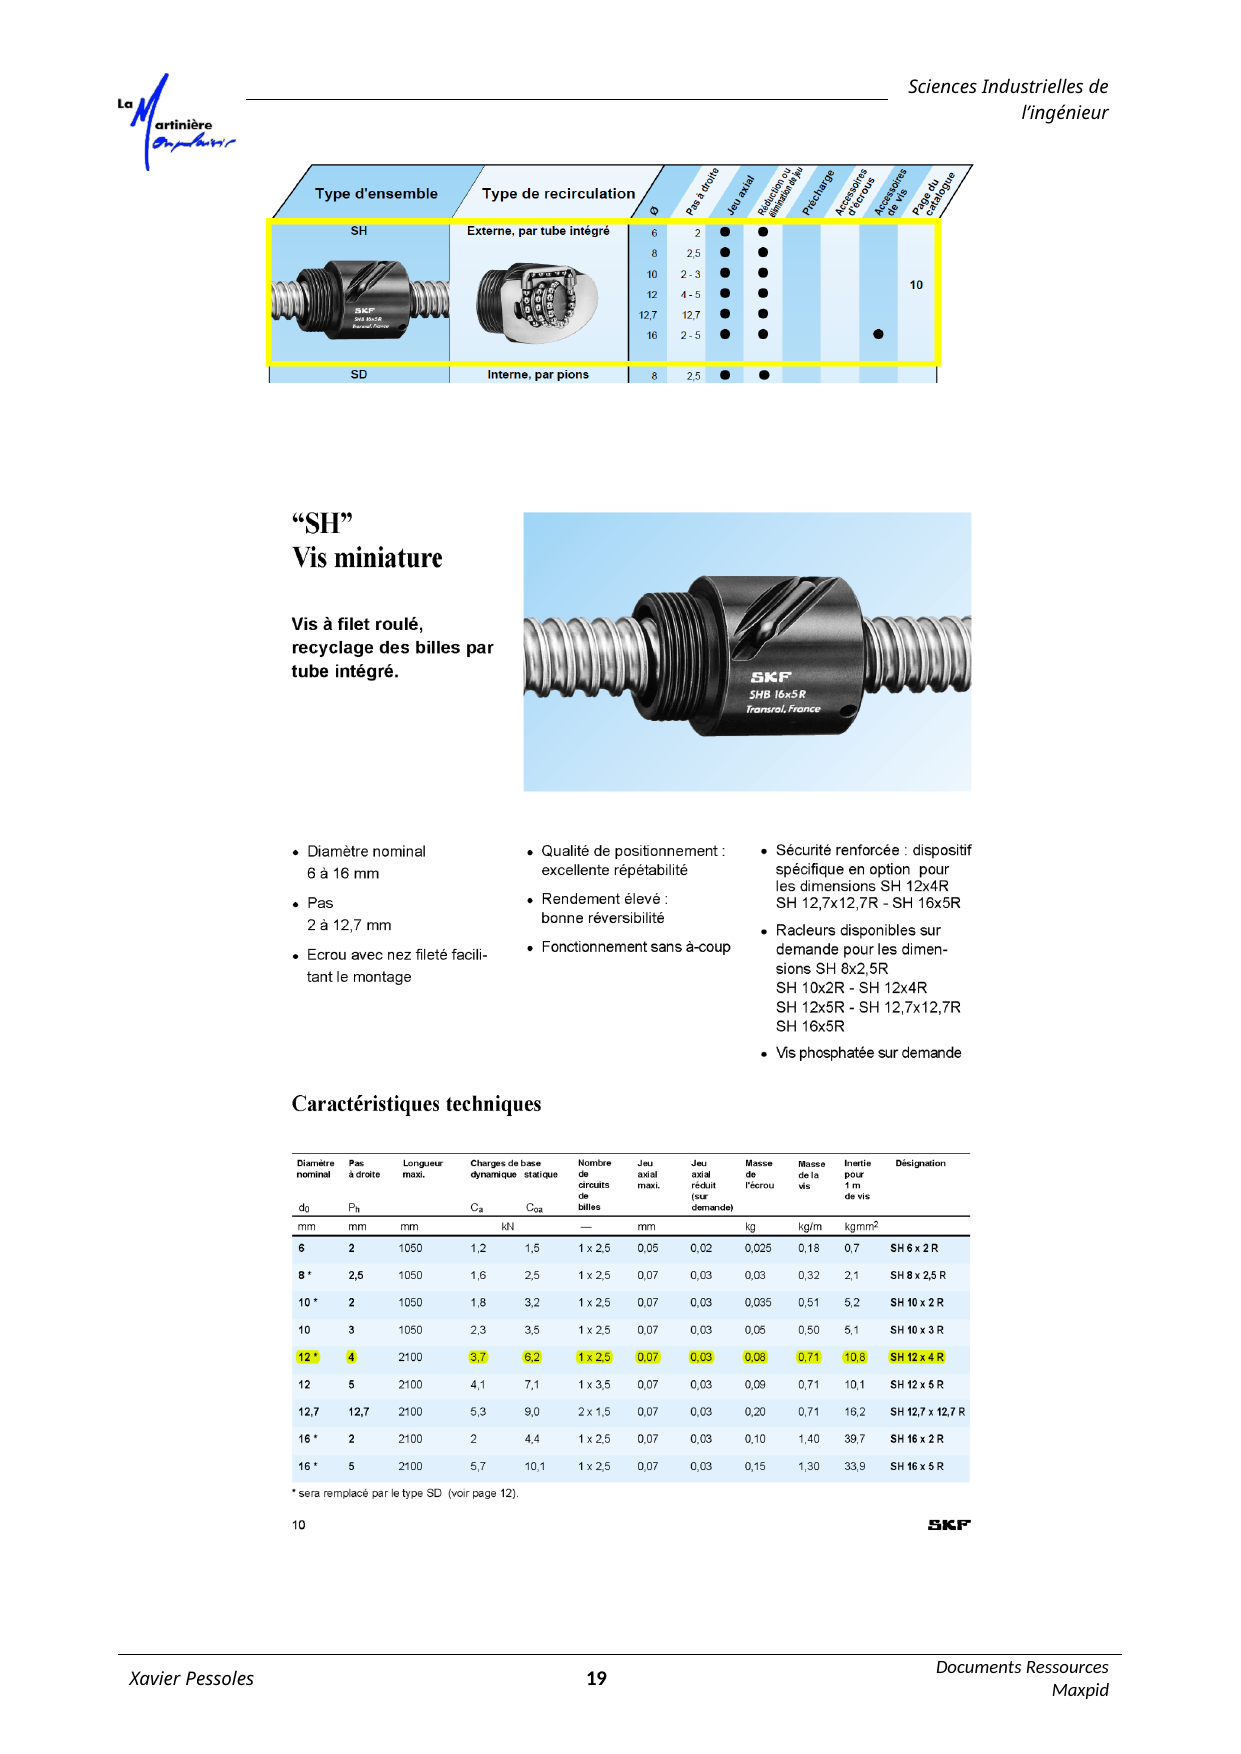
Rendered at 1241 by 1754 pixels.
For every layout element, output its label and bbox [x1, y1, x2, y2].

picture [210, 440, 1030, 1600]
picture [251, 151, 989, 383]
picture [117, 73, 236, 171]
